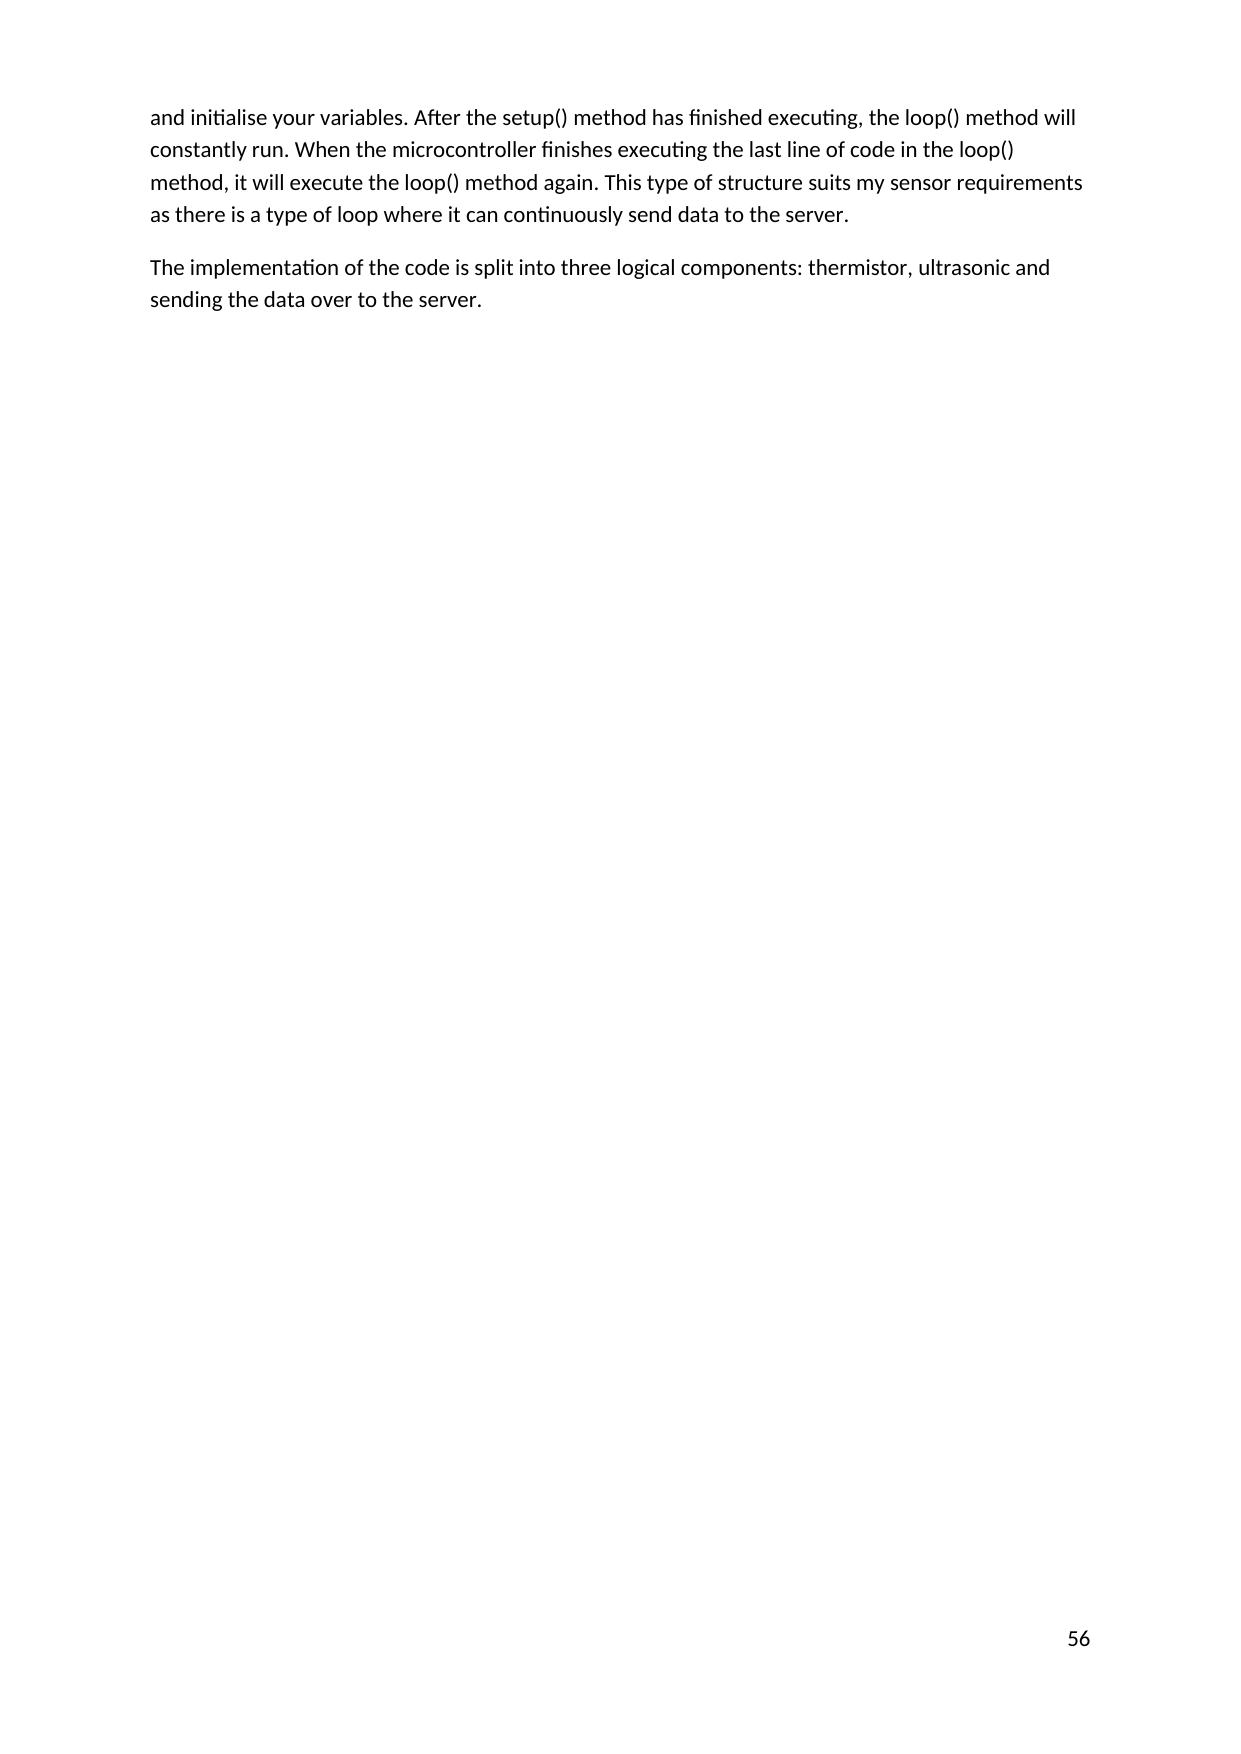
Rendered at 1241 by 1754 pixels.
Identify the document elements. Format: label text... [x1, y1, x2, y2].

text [150, 103, 1090, 228]
text The implementation of the code is split into three logical components: thermistor, ultrasonic and sending the data over to the server. [150, 253, 1090, 313]
